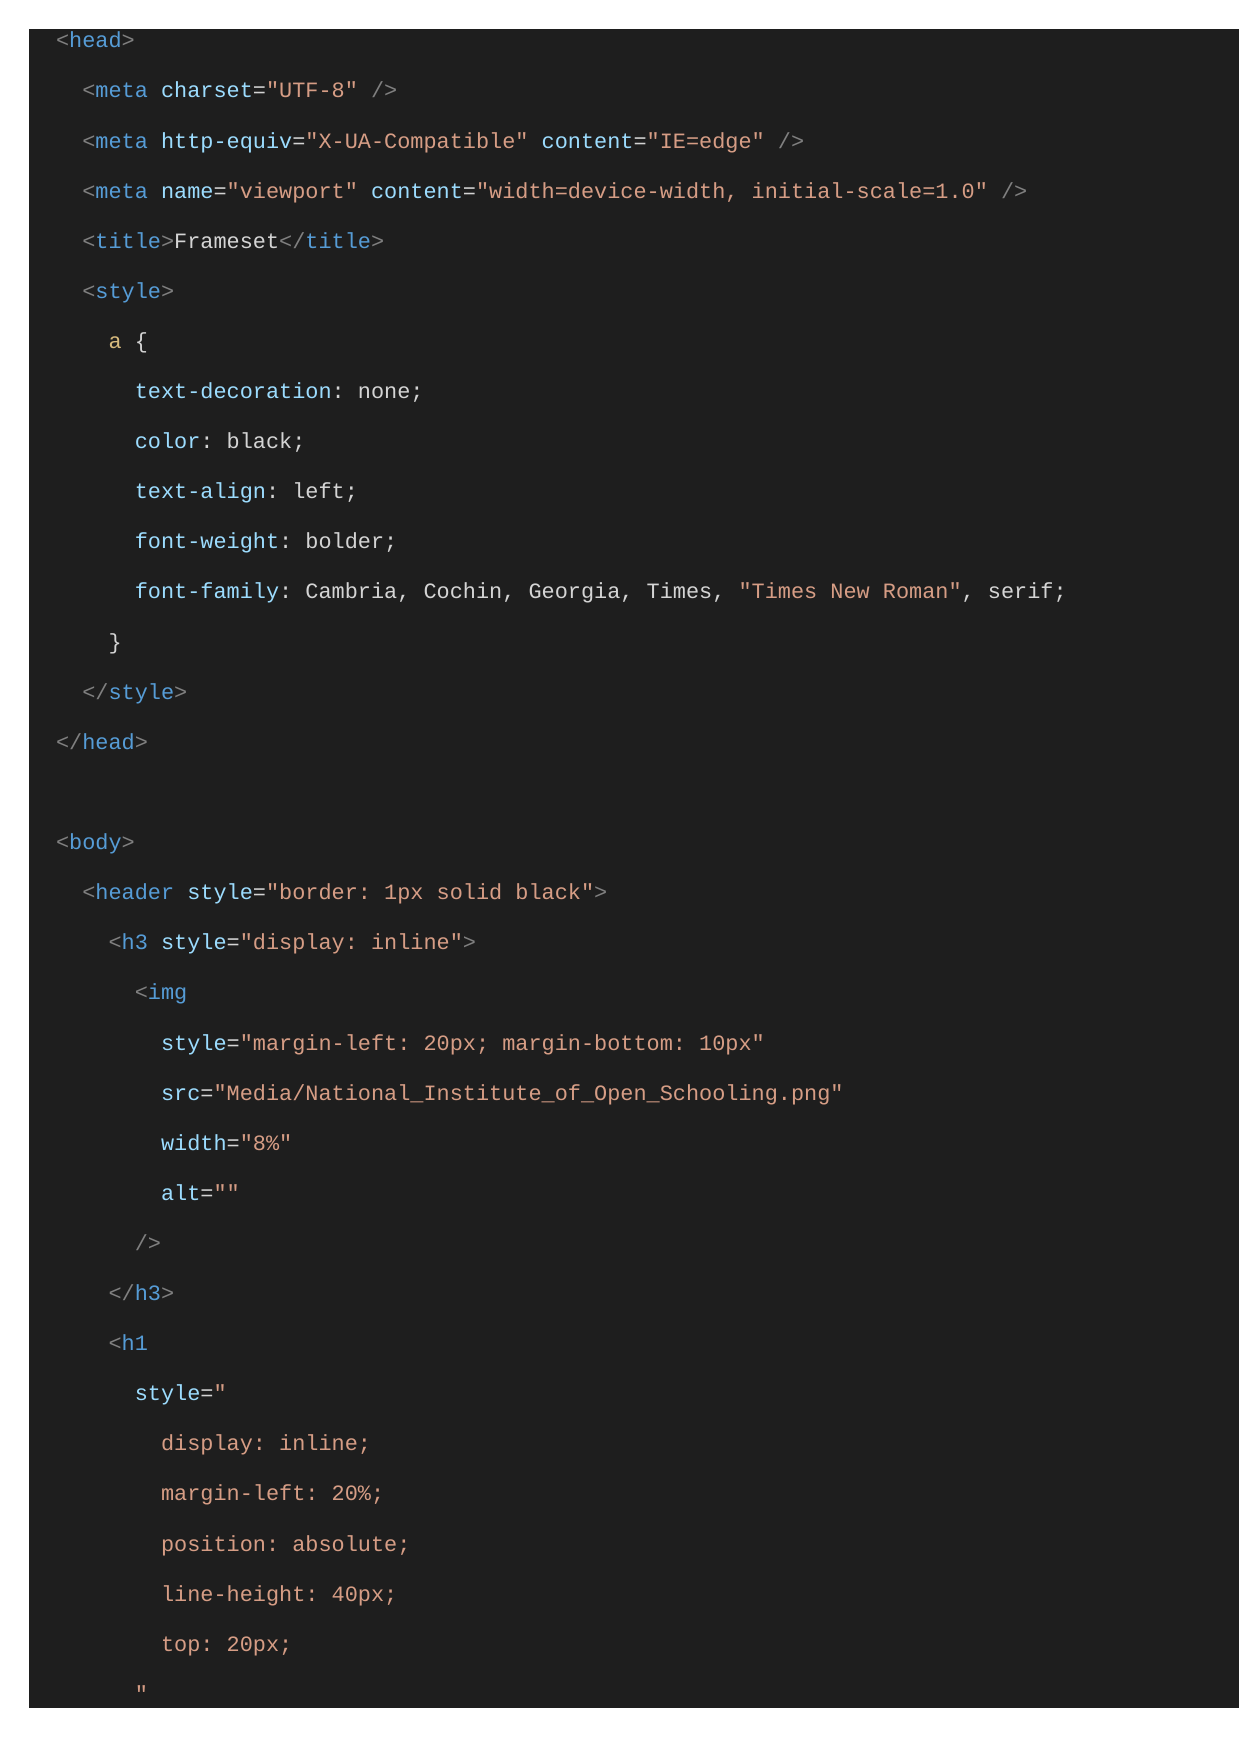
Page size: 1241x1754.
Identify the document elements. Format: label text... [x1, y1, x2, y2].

text <meta charset="UTF-8" /> [29, 80, 1239, 104]
text text-align: left; [29, 481, 1239, 505]
text style=" [29, 1382, 1239, 1407]
text <style> [29, 280, 1239, 305]
text a { [29, 330, 1239, 355]
text <header style="border: 1px solid black"> [29, 881, 1239, 906]
text width="8%" [29, 1132, 1239, 1157]
text <img [29, 982, 1239, 1006]
text color: black; [29, 430, 1239, 455]
text } [29, 631, 1239, 656]
text </style> [29, 681, 1239, 706]
text </h3> [29, 1282, 1239, 1307]
text <meta name="viewport" content="width=device-width, initial-scale=1.0" /> [29, 180, 1239, 205]
text <h1 [29, 1332, 1239, 1357]
text <title>Frameset</title> [29, 230, 1239, 255]
text src="Media/National_Institute_of_Open_Schooling.png" [29, 1082, 1239, 1107]
text display: inline; [29, 1432, 1239, 1457]
text /> [29, 1232, 1239, 1257]
text <meta http-equiv="X-UA-Compatible" content="IE=edge" /> [29, 130, 1239, 154]
text text-decoration: none; [29, 380, 1239, 405]
text style="margin-left: 20px; margin-bottom: 10px" [29, 1032, 1239, 1056]
text line-height: 40px; [29, 1583, 1239, 1608]
text " [29, 1683, 1239, 1708]
text <head> [29, 29, 1239, 54]
text font-weight: bolder; [29, 531, 1239, 555]
text </head> [29, 731, 1239, 756]
text position: absolute; [29, 1533, 1239, 1557]
text top: 20px; [29, 1633, 1239, 1658]
text font-family: Cambria, Cochin, Georgia, Times, "Times New Roman", serif; [29, 581, 1239, 606]
text <h3 style="display: inline"> [29, 931, 1239, 956]
text alt="" [29, 1182, 1239, 1207]
text margin-left: 20%; [29, 1483, 1239, 1507]
text <body> [29, 831, 1239, 856]
